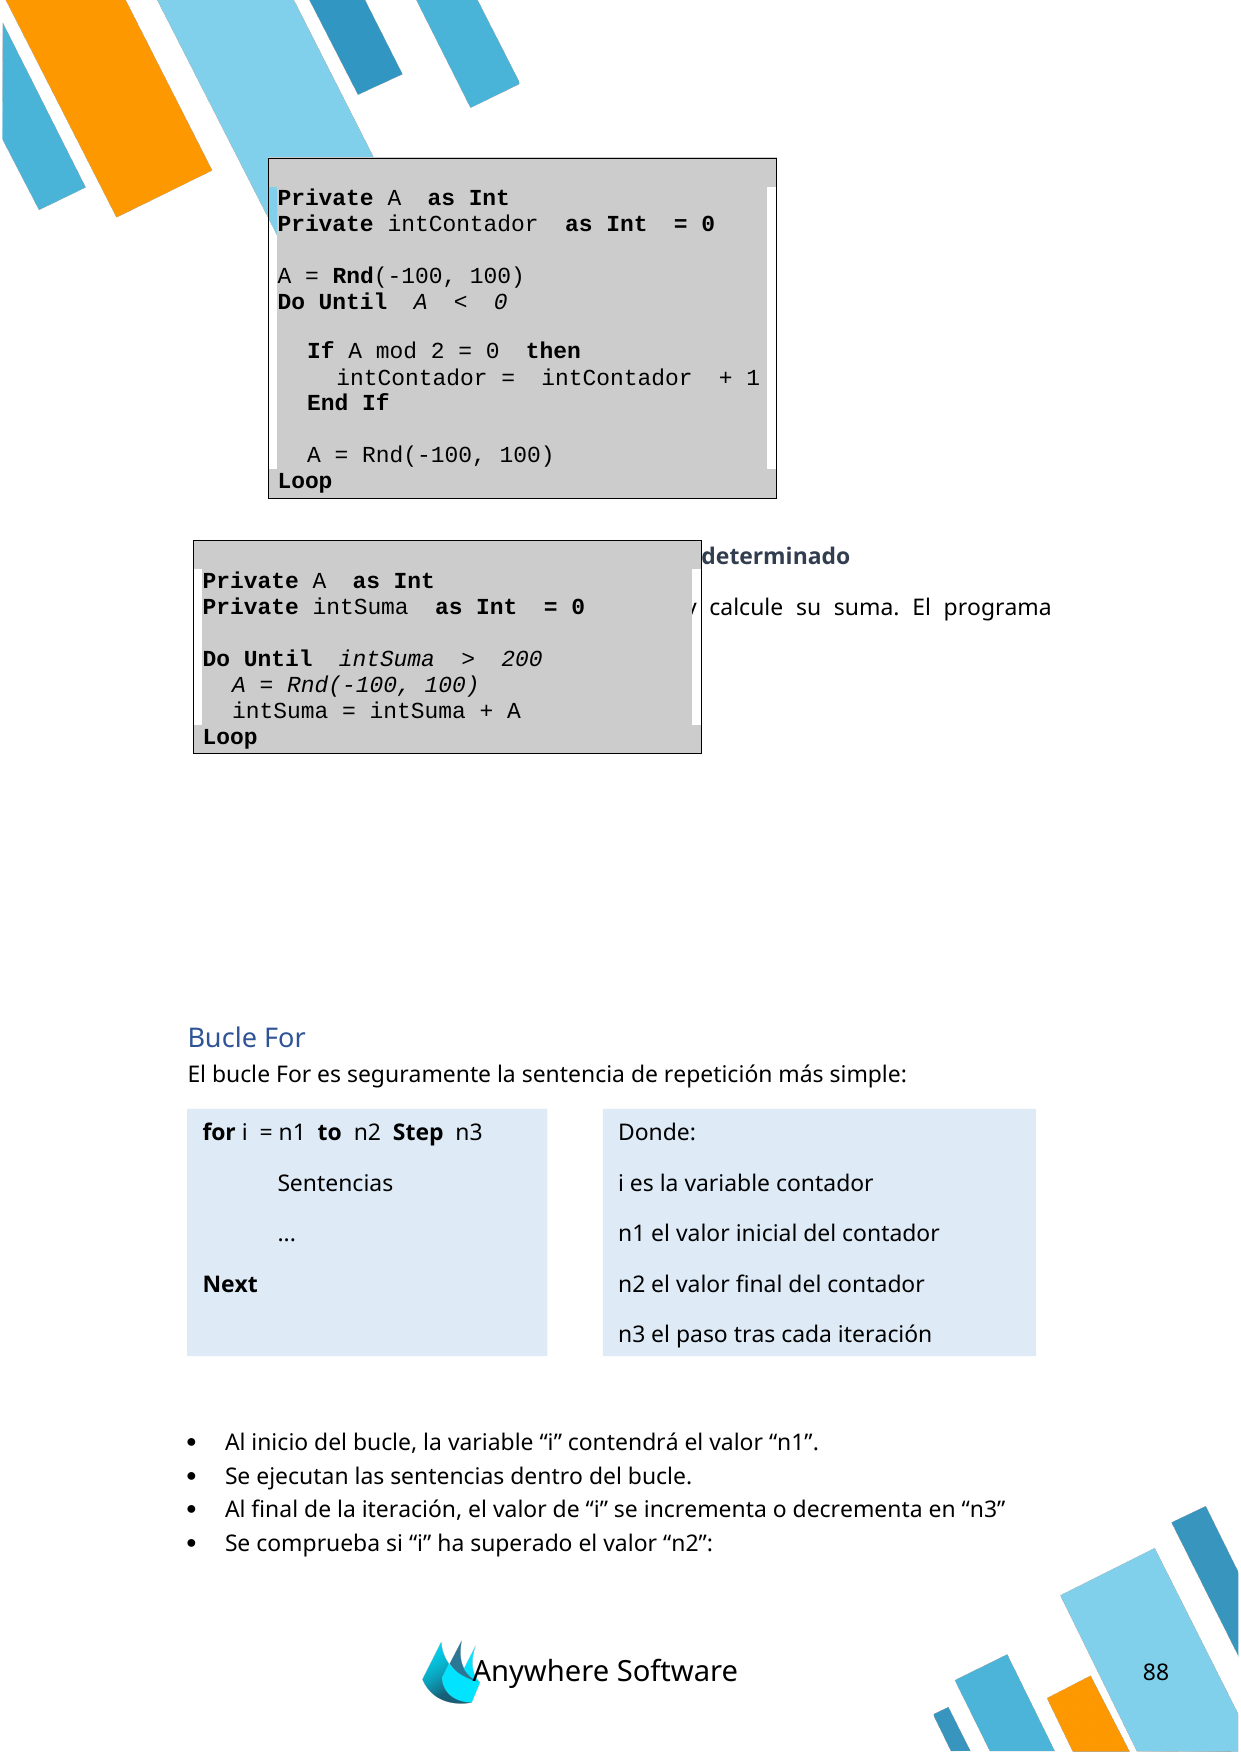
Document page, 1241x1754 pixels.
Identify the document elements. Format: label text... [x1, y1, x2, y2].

subtitle Bucle For [187, 1019, 1053, 1056]
text El bucle For es seguramente la sentencia de repetición más simple: [187, 1058, 1053, 1090]
list Se ejecutan las sentencias dentro del bucle. [187, 1459, 1053, 1491]
picture [422, 1640, 481, 1704]
list Al inicio del bucle, la variable “i” contendrá el valor “n1”. [187, 1426, 1053, 1457]
picture [269, 187, 277, 256]
picture [933, 1506, 1239, 1752]
list Se comprueba si “i” ha superado el valor “n2”: [187, 1527, 1053, 1558]
picture [2, 0, 520, 256]
list Al final de la iteración, el valor de “i” se incrementa o decrementa en “n3” [187, 1493, 1053, 1524]
